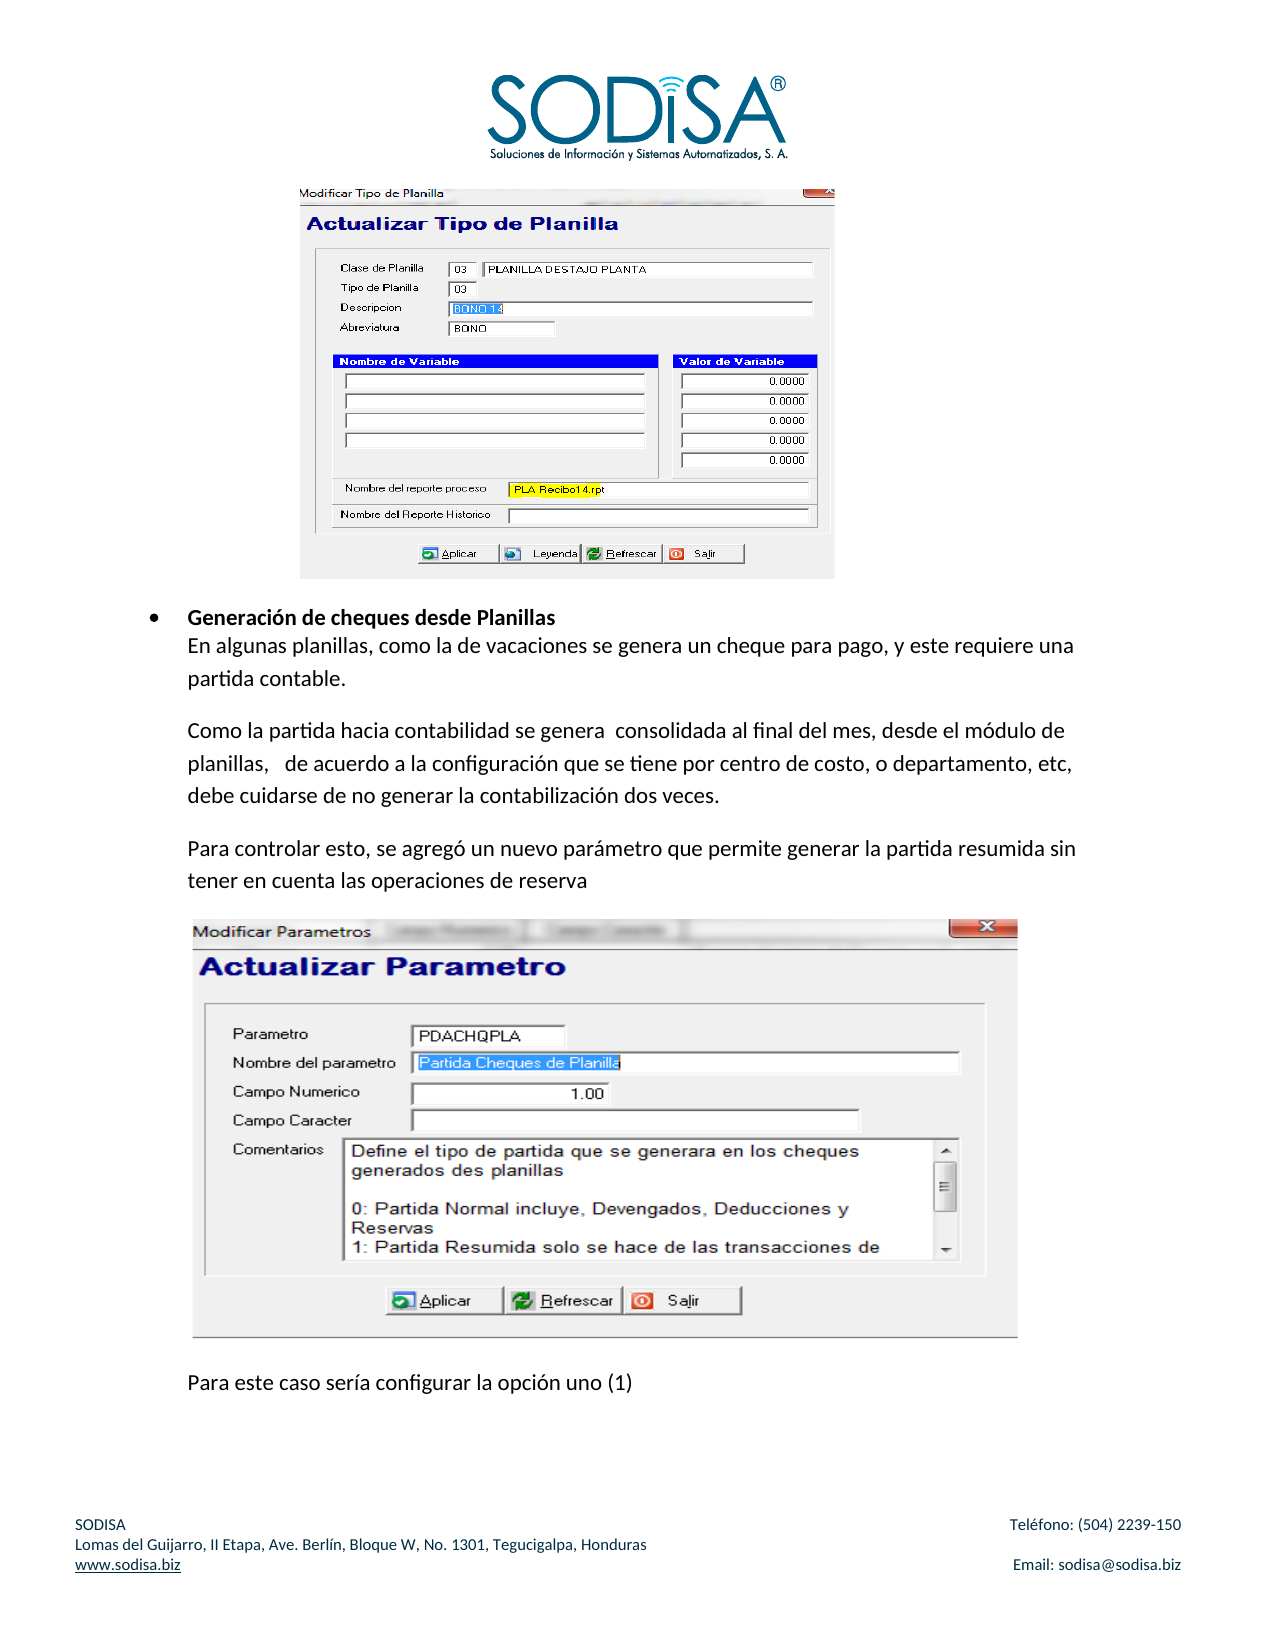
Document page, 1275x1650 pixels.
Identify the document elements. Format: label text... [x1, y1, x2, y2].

list Generación de cheques desde Planillas [150, 603, 1125, 631]
text Para controlar esto, se agregó un nuevo parámetro que permite generar la partida resumida sin tener en cuenta las operaciones de reserva [187, 834, 1125, 894]
text En algunas planillas, como la de vacaciones se genera un cheque para pago, y este requiere una partida contable. [187, 631, 1125, 692]
picture [300, 189, 835, 579]
picture [192, 919, 1018, 1343]
text Para este caso sería configurar la opción uno (1) [187, 1368, 1125, 1396]
text Como la partida hacia contabilidad se genera consolidada al final del mes, desde el módulo de planillas, de acuerdo a la configuración que se tiene por centro de costo, o departamento, etc, debe cuidarse de no generar la contabilización dos veces. [187, 717, 1125, 809]
